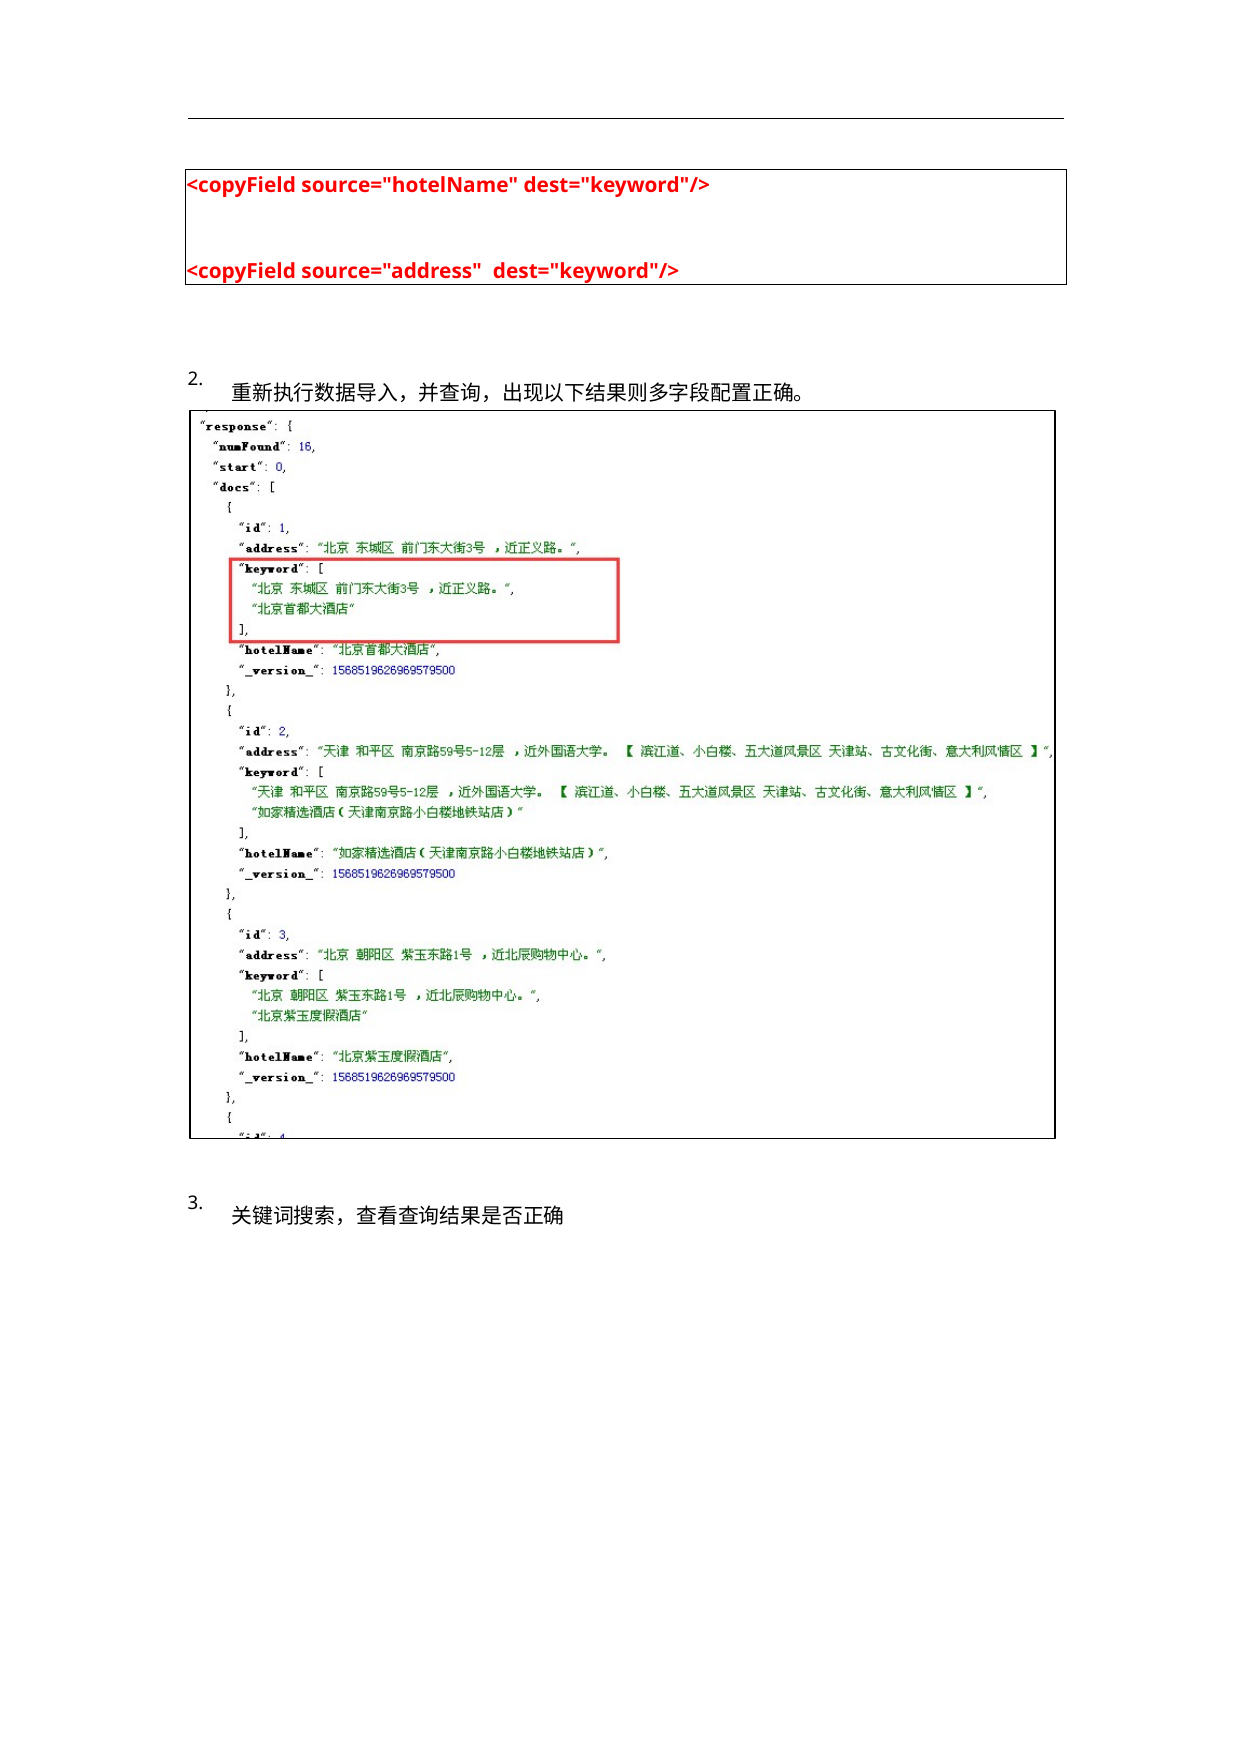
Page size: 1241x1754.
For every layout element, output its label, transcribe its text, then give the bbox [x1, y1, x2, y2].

list 关键词搜索，查看查询结果是否正确 [187, 1189, 1066, 1233]
text <copyField source="address" dest="keyword"/> [186, 255, 1066, 284]
picture [191, 411, 1054, 1138]
text <copyField source="hotelName" dest="keyword"/> [186, 170, 1066, 199]
list 重新执行数据导入，并查询，出现以下结果则多字段配置正确。 [187, 366, 1066, 409]
